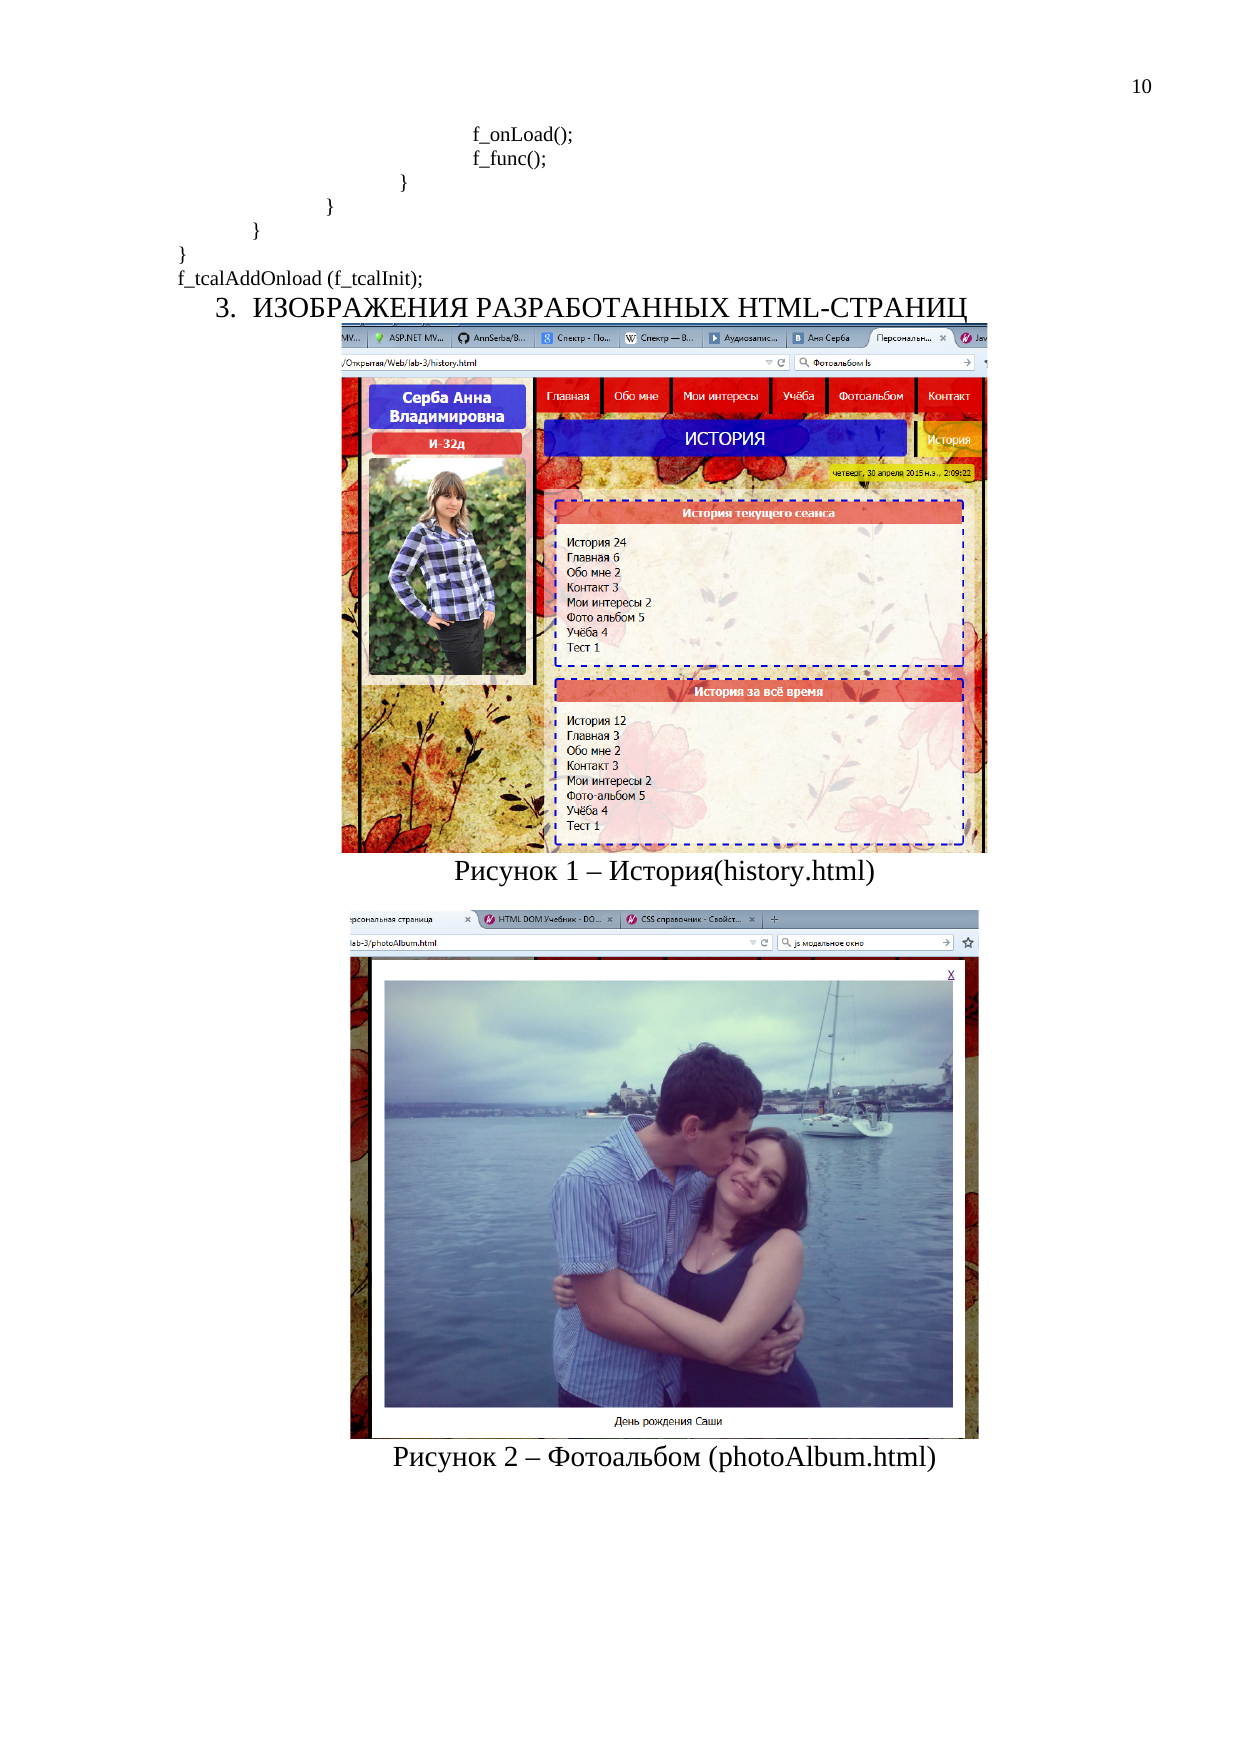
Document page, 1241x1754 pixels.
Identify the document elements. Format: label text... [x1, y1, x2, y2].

text } [177, 218, 1152, 242]
text f_func(); [177, 146, 1152, 170]
text Рисунок 1 – История(history.html) [177, 853, 1152, 911]
picture [341, 323, 988, 853]
text f_tcalAddOnload (f_tcalInit); [177, 266, 1152, 290]
text Рисунок 2 – Фотоальбом (photoAlbum.html) [177, 1439, 1152, 1472]
picture [350, 910, 979, 1439]
text f_onLoad(); [177, 122, 1152, 146]
text } [177, 170, 1152, 194]
list ИЗОБРАЖЕНИЯ РАЗРАБОТАННЫХ HTML-СТРАНИЦ [215, 290, 1152, 324]
text } [177, 194, 1152, 218]
text } [177, 242, 1152, 266]
